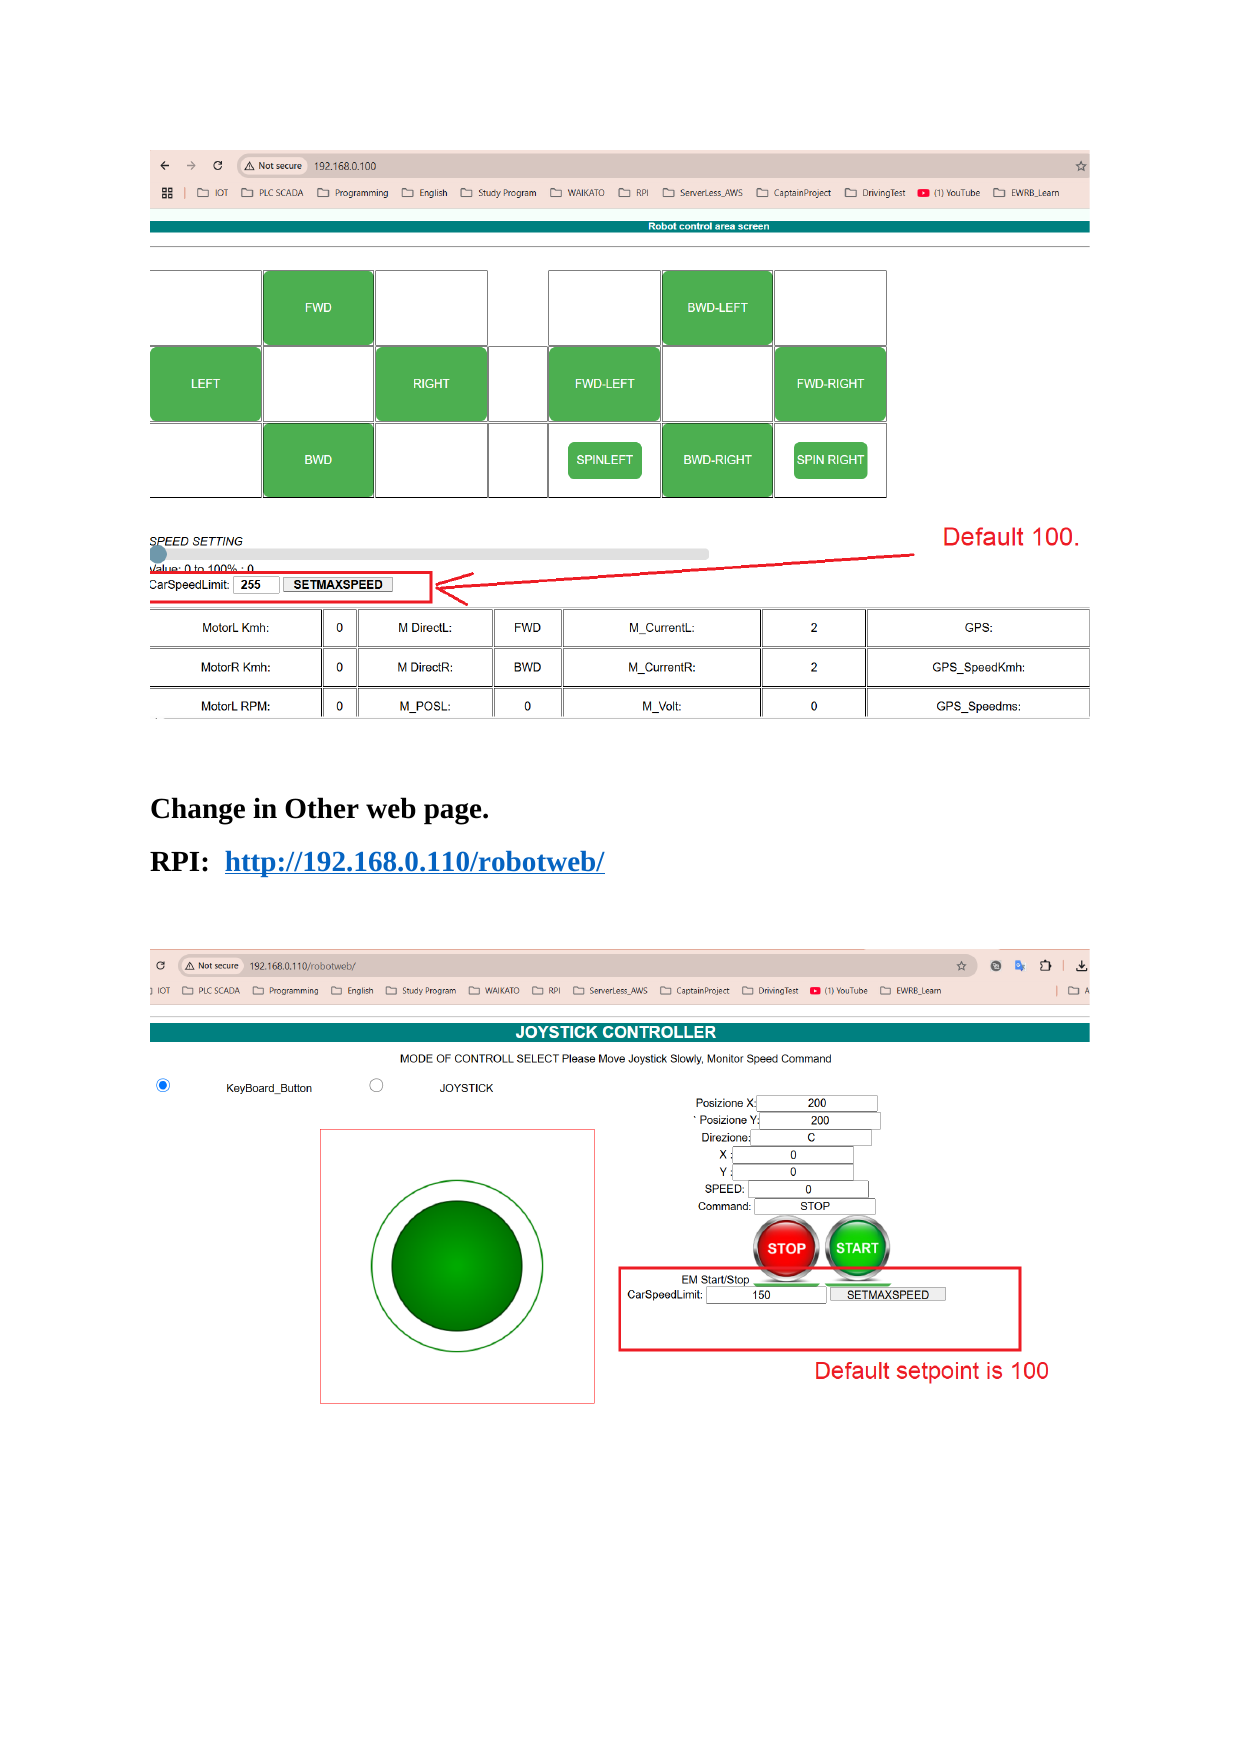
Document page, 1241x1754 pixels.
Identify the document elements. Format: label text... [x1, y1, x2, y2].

picture [150, 150, 1090, 719]
picture [150, 949, 1090, 1454]
text Change in Other web page. [150, 791, 1090, 824]
text RPI: http://192.168.0.110/robotweb/ [150, 844, 1090, 877]
